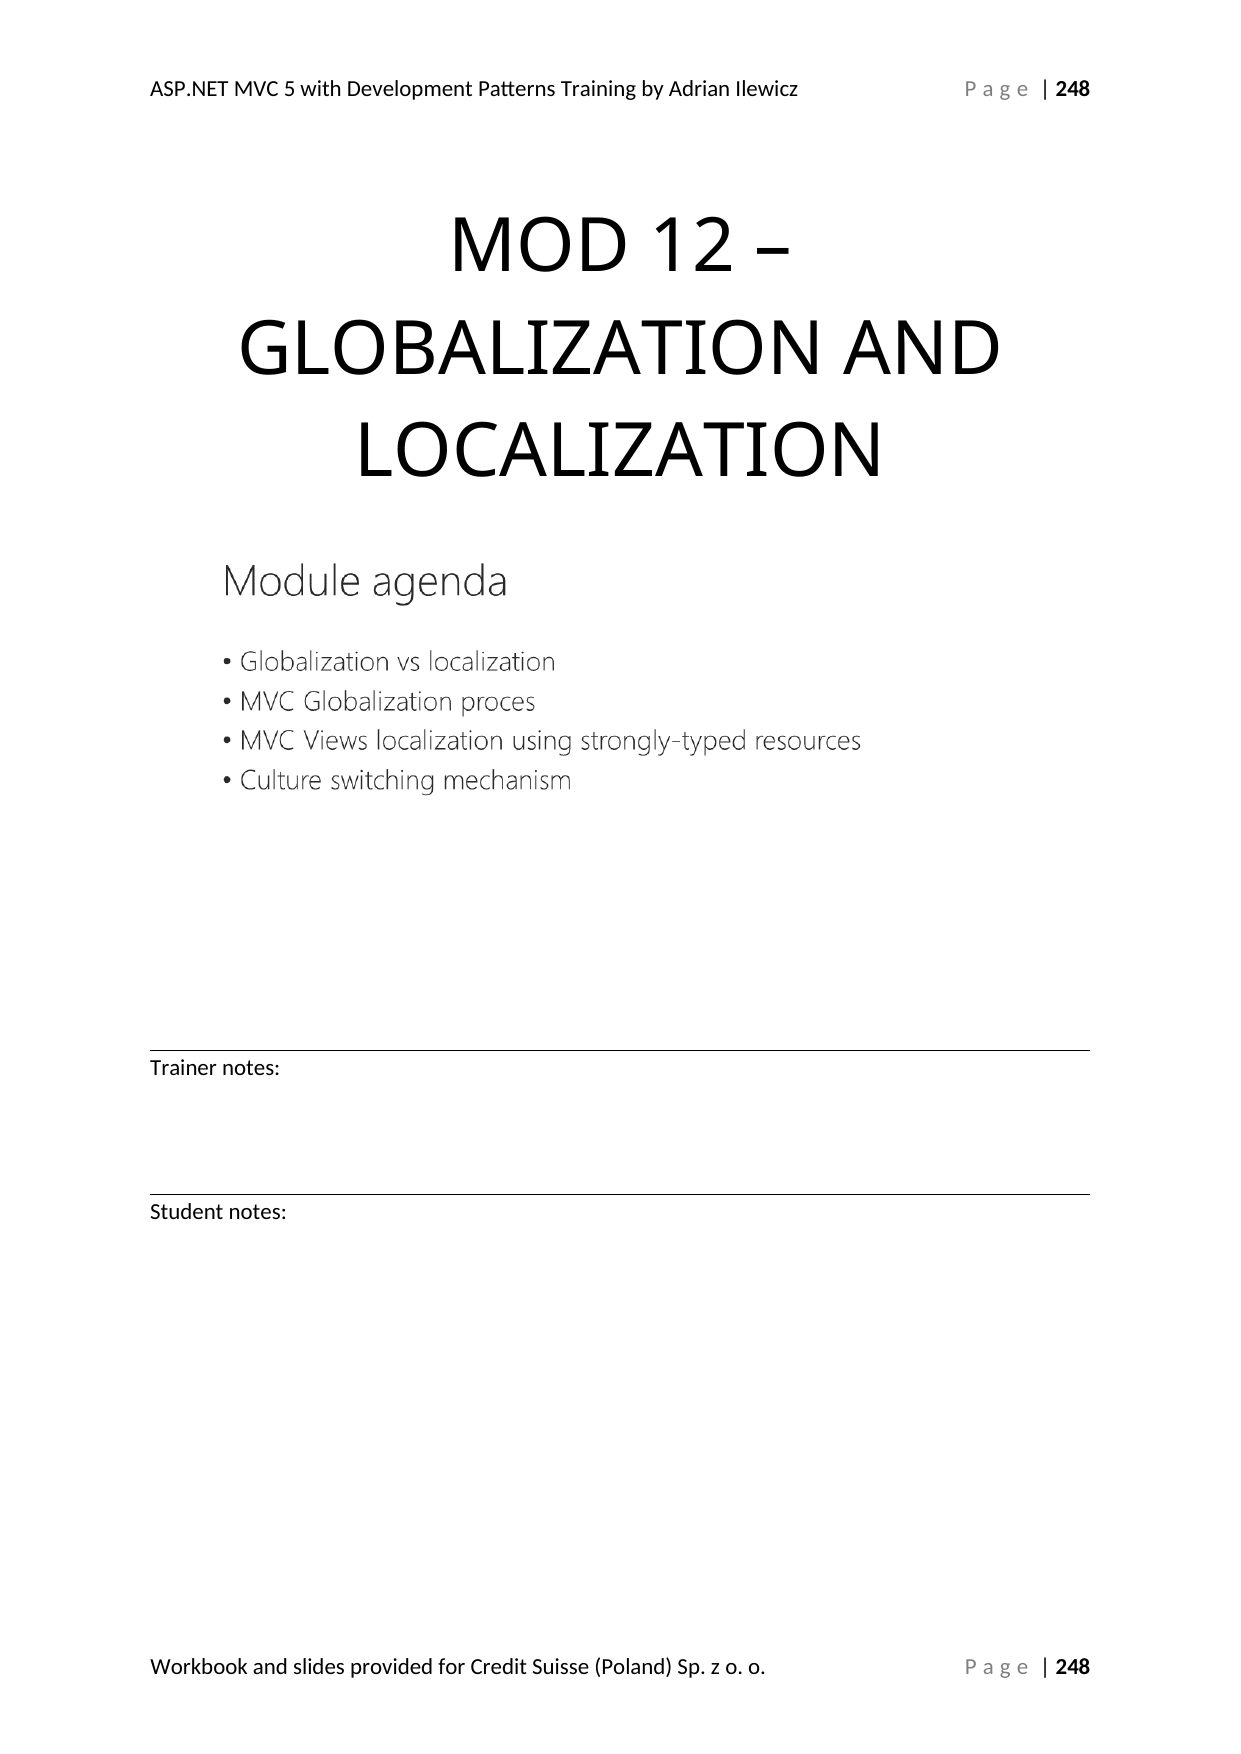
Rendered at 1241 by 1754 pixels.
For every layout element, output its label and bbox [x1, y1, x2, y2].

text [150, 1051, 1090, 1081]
picture [150, 502, 1091, 1032]
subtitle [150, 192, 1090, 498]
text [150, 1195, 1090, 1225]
